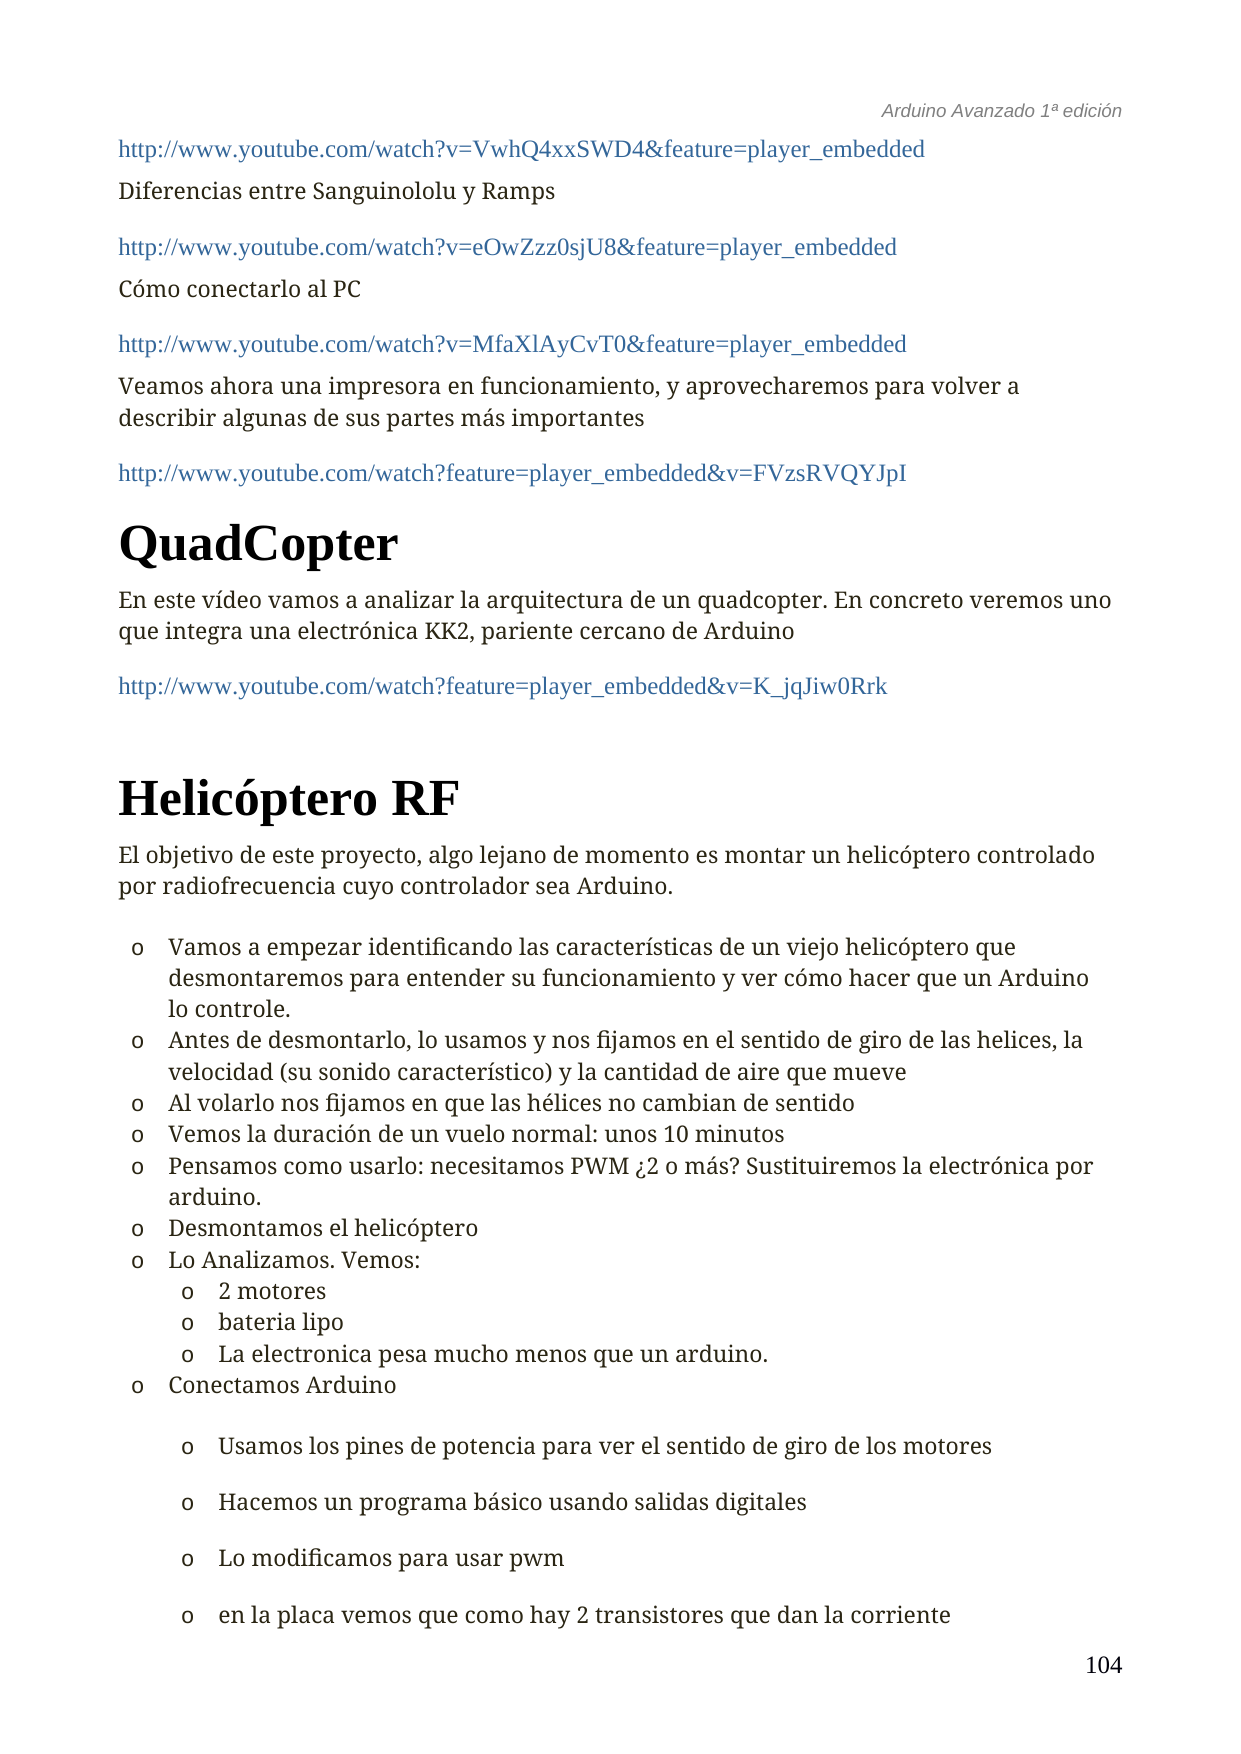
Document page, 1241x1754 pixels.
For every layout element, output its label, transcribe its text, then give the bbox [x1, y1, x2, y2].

list Desmontamos el helicóptero [131, 1212, 1097, 1244]
list Antes de desmontarlo, lo usamos y nos fijamos en el sentido de giro de las helices, la velocidad (su sonido característico) y la cantidad de aire que mueve [131, 1024, 1097, 1087]
list 2 motores [181, 1275, 1072, 1306]
list Vemos la duración de un vuelo normal: unos 10 minutos [131, 1118, 1097, 1150]
list Al volarlo nos fijamos en que las hélices no cambian de sentido [131, 1087, 1097, 1118]
subtitle Helicóptero RF [118, 766, 1122, 826]
list Usamos los pines de potencia para ver el sentido de giro de los motores [181, 1429, 1072, 1461]
text http://www.youtube.com/watch?v=eOwZzz0sjU8&feature=player_embedded [118, 232, 1122, 260]
list Lo modificamos para usar pwm [181, 1542, 1072, 1574]
list en la placa vemos que como hay 2 transistores que dan la corriente [181, 1599, 1072, 1630]
text Cómo conectarlo al PC [118, 273, 1122, 304]
list Hacemos un programa básico usando salidas digitales [181, 1486, 1072, 1517]
list La electronica pesa mucho menos que un arduino. [181, 1338, 1072, 1369]
text http://www.youtube.com/watch?v=VwhQ4xxSWD4&feature=player_embedded [118, 134, 1122, 163]
list bateria lipo [181, 1306, 1072, 1338]
text http://www.youtube.com/watch?feature=player_embedded&v=K_jqJiw0Rrk [118, 671, 1122, 700]
text Diferencias entre Sanguinololu y Ramps [118, 175, 1122, 207]
subtitle QuadCopter [118, 512, 1122, 571]
text El objetivo de este proyecto, algo lejano de momento es montar un helicóptero controlado por radiofrecuencia cuyo controlador sea Arduino. [118, 839, 1122, 901]
list Pensamos como usarlo: necesitamos PWM ¿2 o más? Sustituiremos la electrónica por arduino. [131, 1150, 1097, 1212]
text Veamos ahora una impresora en funcionamiento, y aprovecharemos para volver a describir algunas de sus partes más importantes [118, 370, 1122, 433]
text http://www.youtube.com/watch?feature=player_embedded&v=FVzsRVQYJpI [118, 458, 1122, 487]
list Lo Analizamos. Vemos: [131, 1244, 1097, 1275]
text En este vídeo vamos a analizar la arquitectura de un quadcopter. En concreto veremos uno que integra una electrónica KK2, pariente cercano de Arduino [118, 584, 1122, 646]
list Conectamos Arduino [131, 1369, 1097, 1400]
list Vamos a empezar identificando las características de un viejo helicóptero que desmontaremos para entender su funcionamiento y ver cómo hacer que un Arduino lo controle. [131, 931, 1097, 1024]
text http://www.youtube.com/watch?v=MfaXlAyCvT0&feature=player_embedded [118, 329, 1122, 358]
